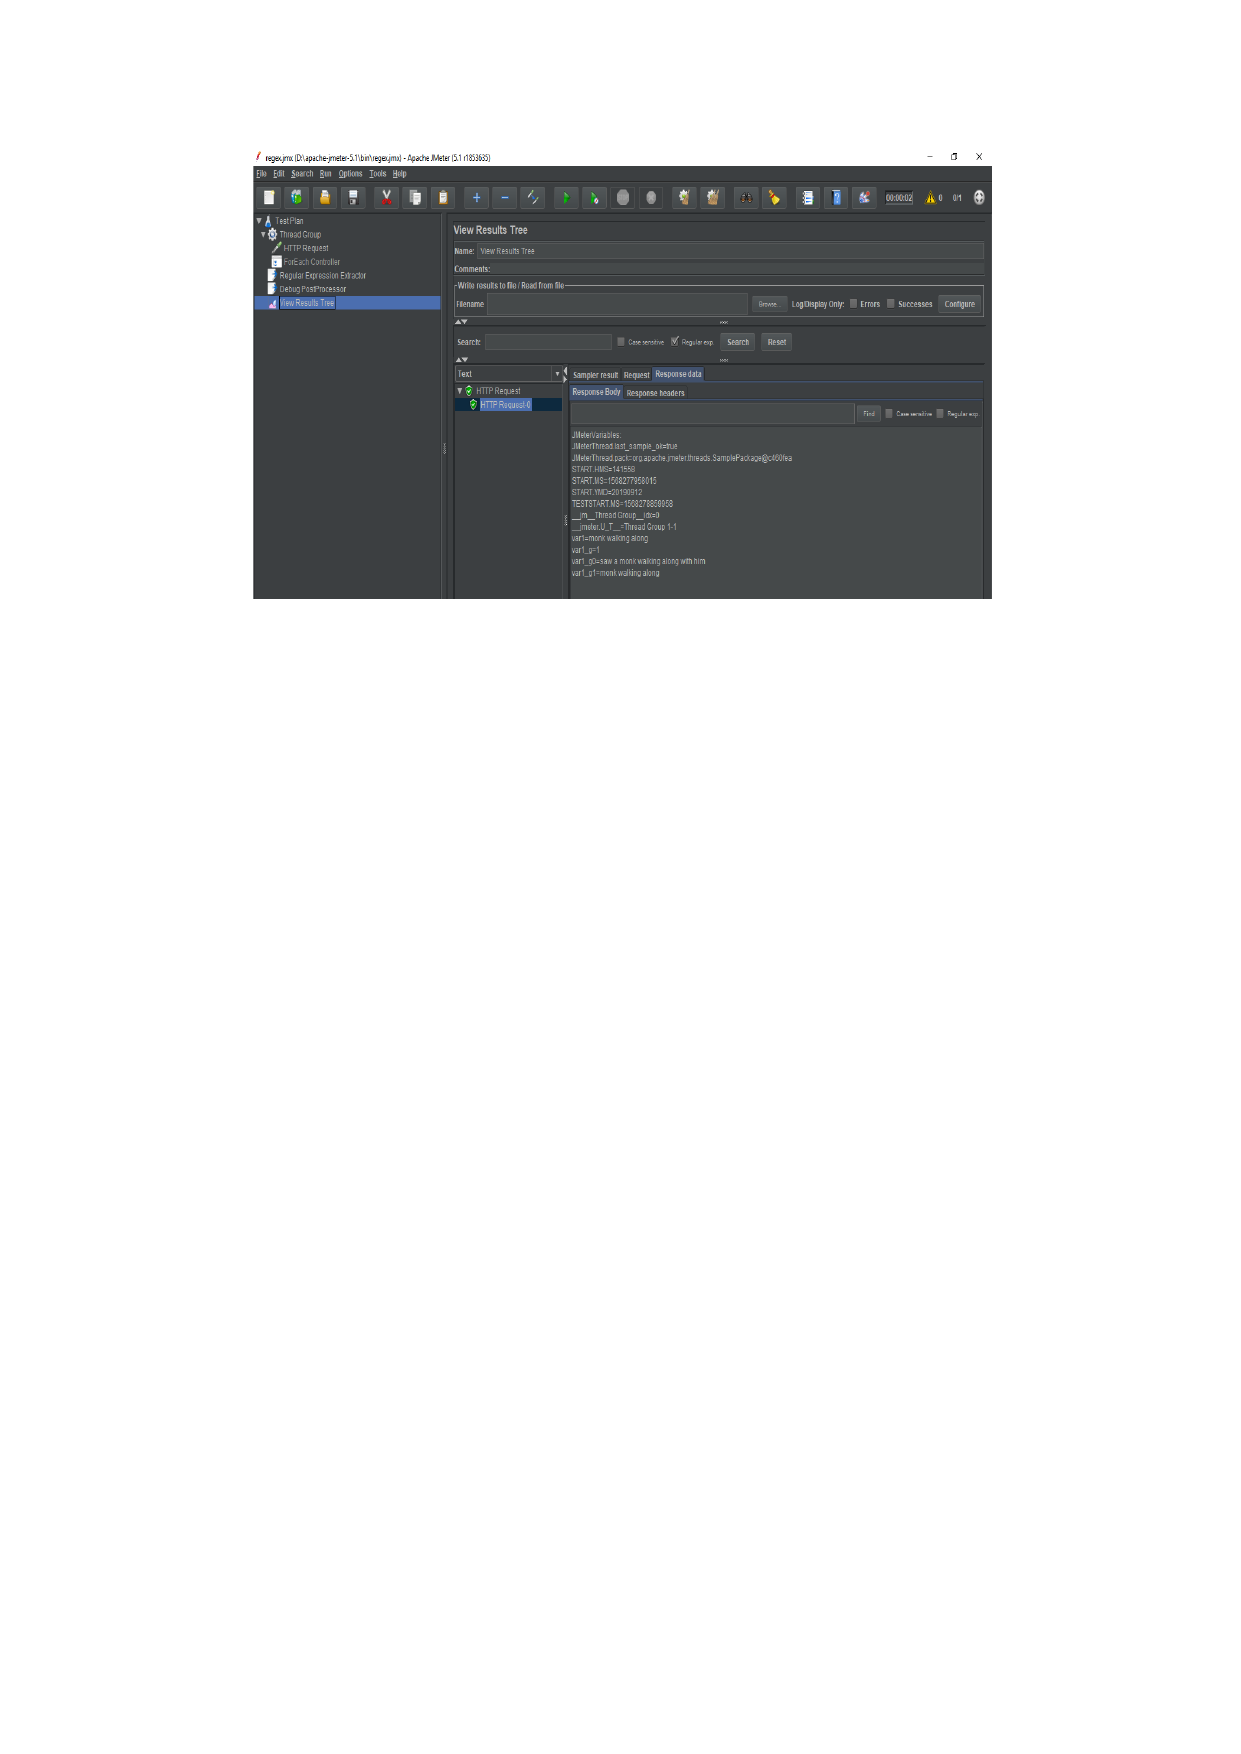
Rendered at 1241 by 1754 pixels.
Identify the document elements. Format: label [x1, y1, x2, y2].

picture [253, 150, 992, 599]
